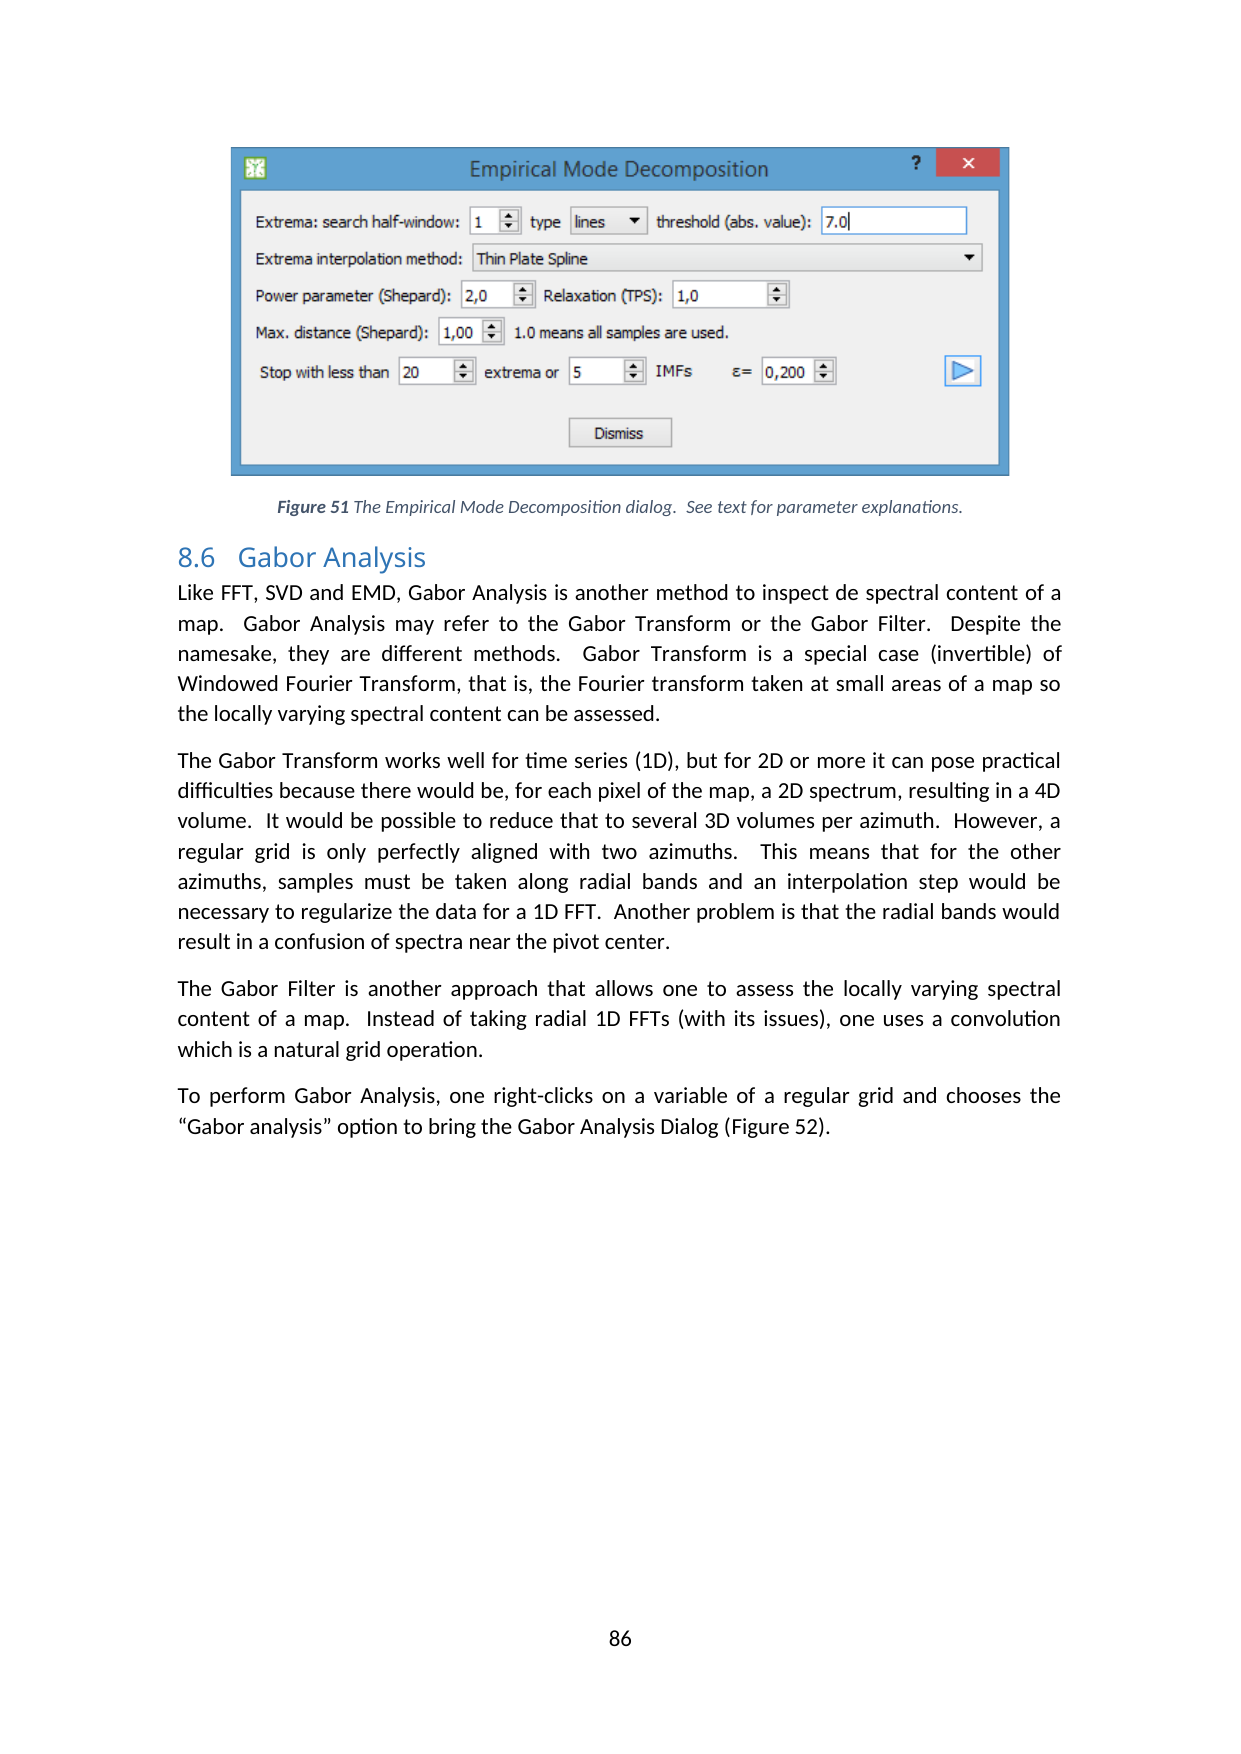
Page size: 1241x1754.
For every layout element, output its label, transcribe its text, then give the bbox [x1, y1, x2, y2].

subtitle Gabor Analysis [177, 539, 1063, 576]
text The Gabor Transform works well for time series (1D), but for 2D or more it can pose practical difficulties because there would be, for each pixel of the map, a 2D spectrum, resulting in a 4D volume. It would be possible to reduce that to several 3D volumes per azimuth. However, a regular grid is only perfectly aligned with two azimuths. This means that for the other azimuths, samples must be taken along radial bands and an interpolation step would be necessary to regularize the data for a 1D FFT. Another problem is that the radial bands would result in a confusion of spectra near the pivot center. [177, 746, 1063, 955]
text The Gabor Filter is another approach that allows one to assess the locally varying spectral content of a map. Instead of taking radial 1D FFTs (with its issues), one uses a convolution which is a natural grid operation. [177, 974, 1063, 1063]
text To perform Gabor Analysis, one right-clicks on a variable of a regular grid and chooses the “Gabor analysis” option to bring the Gabor Analysis Dialog (Figure 52). [177, 1082, 1063, 1140]
text Like FFT, SVD and EMD, Gabor Analysis is another method to inspect de spectral content of a map. Gabor Analysis may refer to the Gabor Transform or the Gabor Filter. Despite the namesake, they are different methods. Gabor Transform is a special case (invertible) of Windowed Fourier Transform, that is, the Fourier transform taken at small areas of a map so the locally varying spectral content can be assessed. [177, 578, 1063, 727]
picture [230, 147, 1010, 476]
text Figure 51 The Empirical Mode Decomposition dialog. See text for parameter explanations. [177, 495, 1063, 518]
